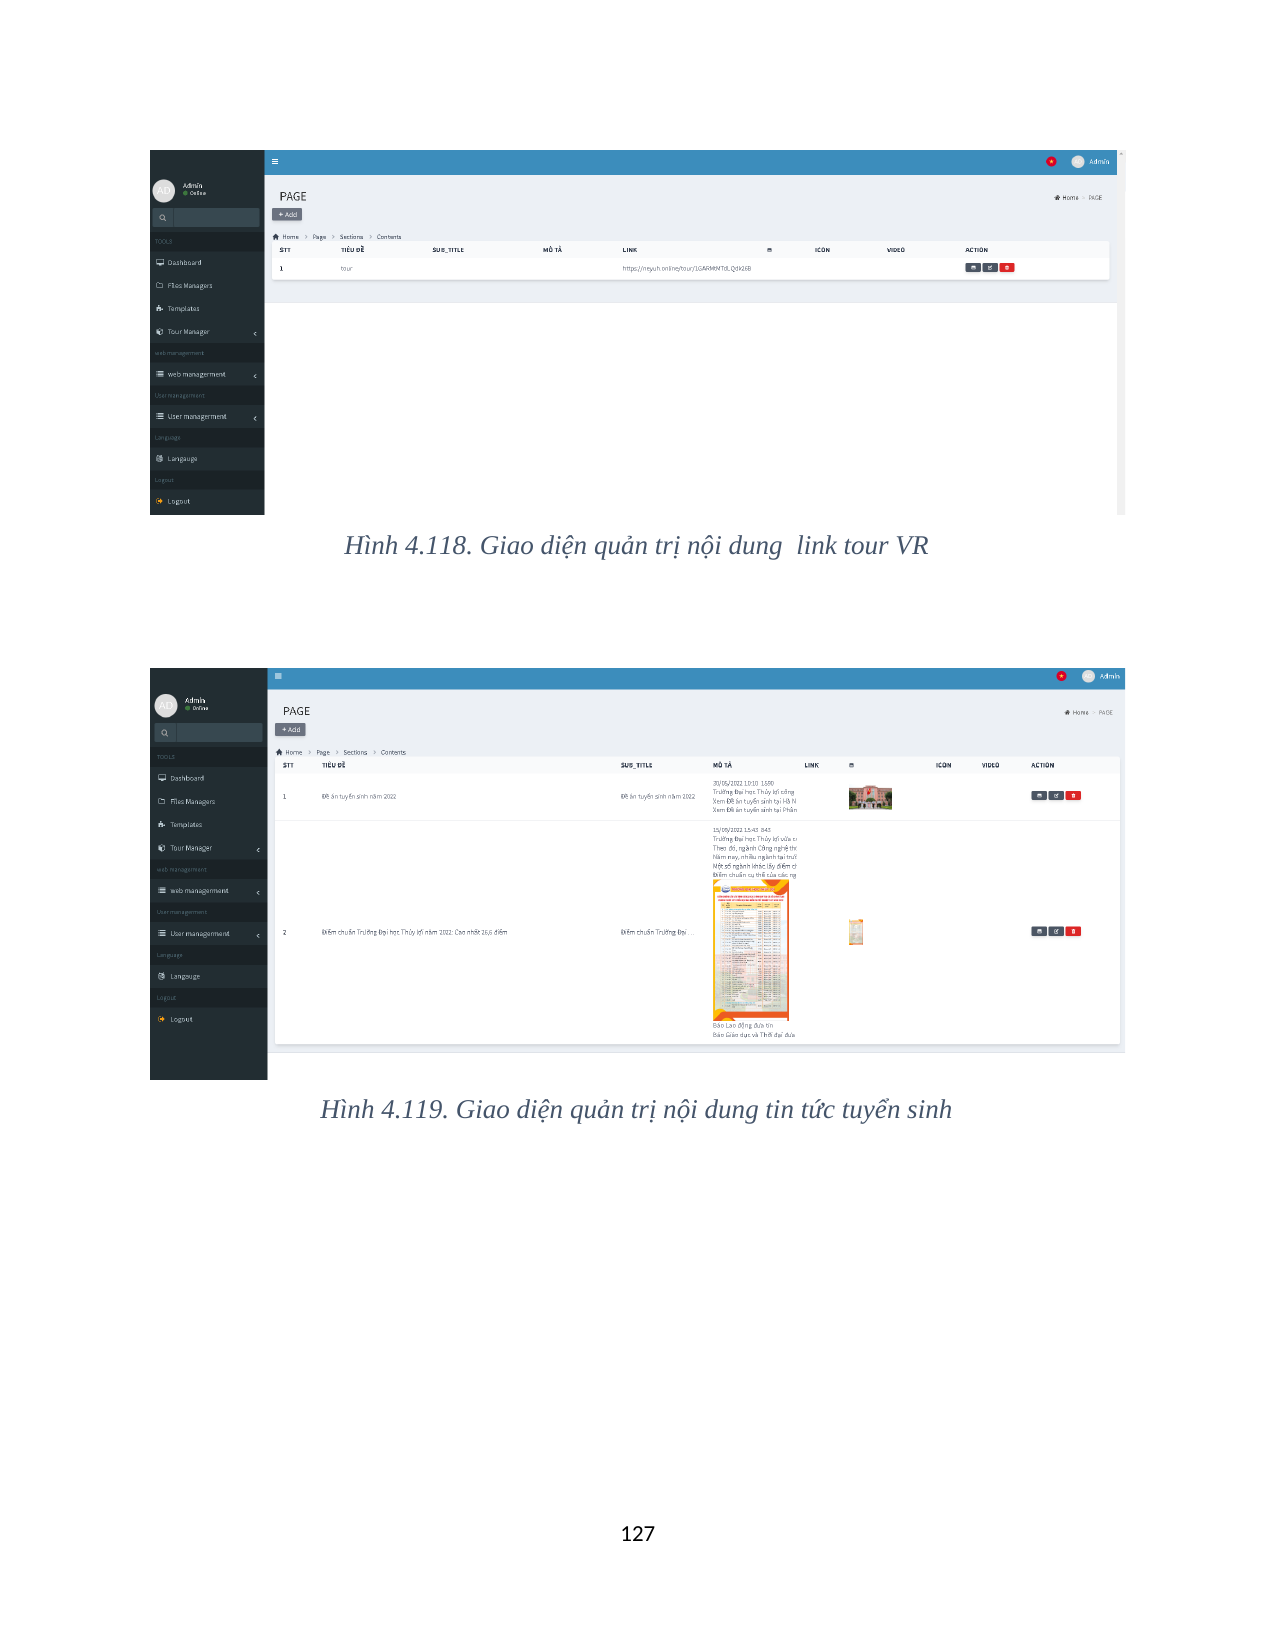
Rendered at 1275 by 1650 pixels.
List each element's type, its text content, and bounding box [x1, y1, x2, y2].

picture [150, 668, 1125, 1080]
picture [150, 150, 1125, 515]
